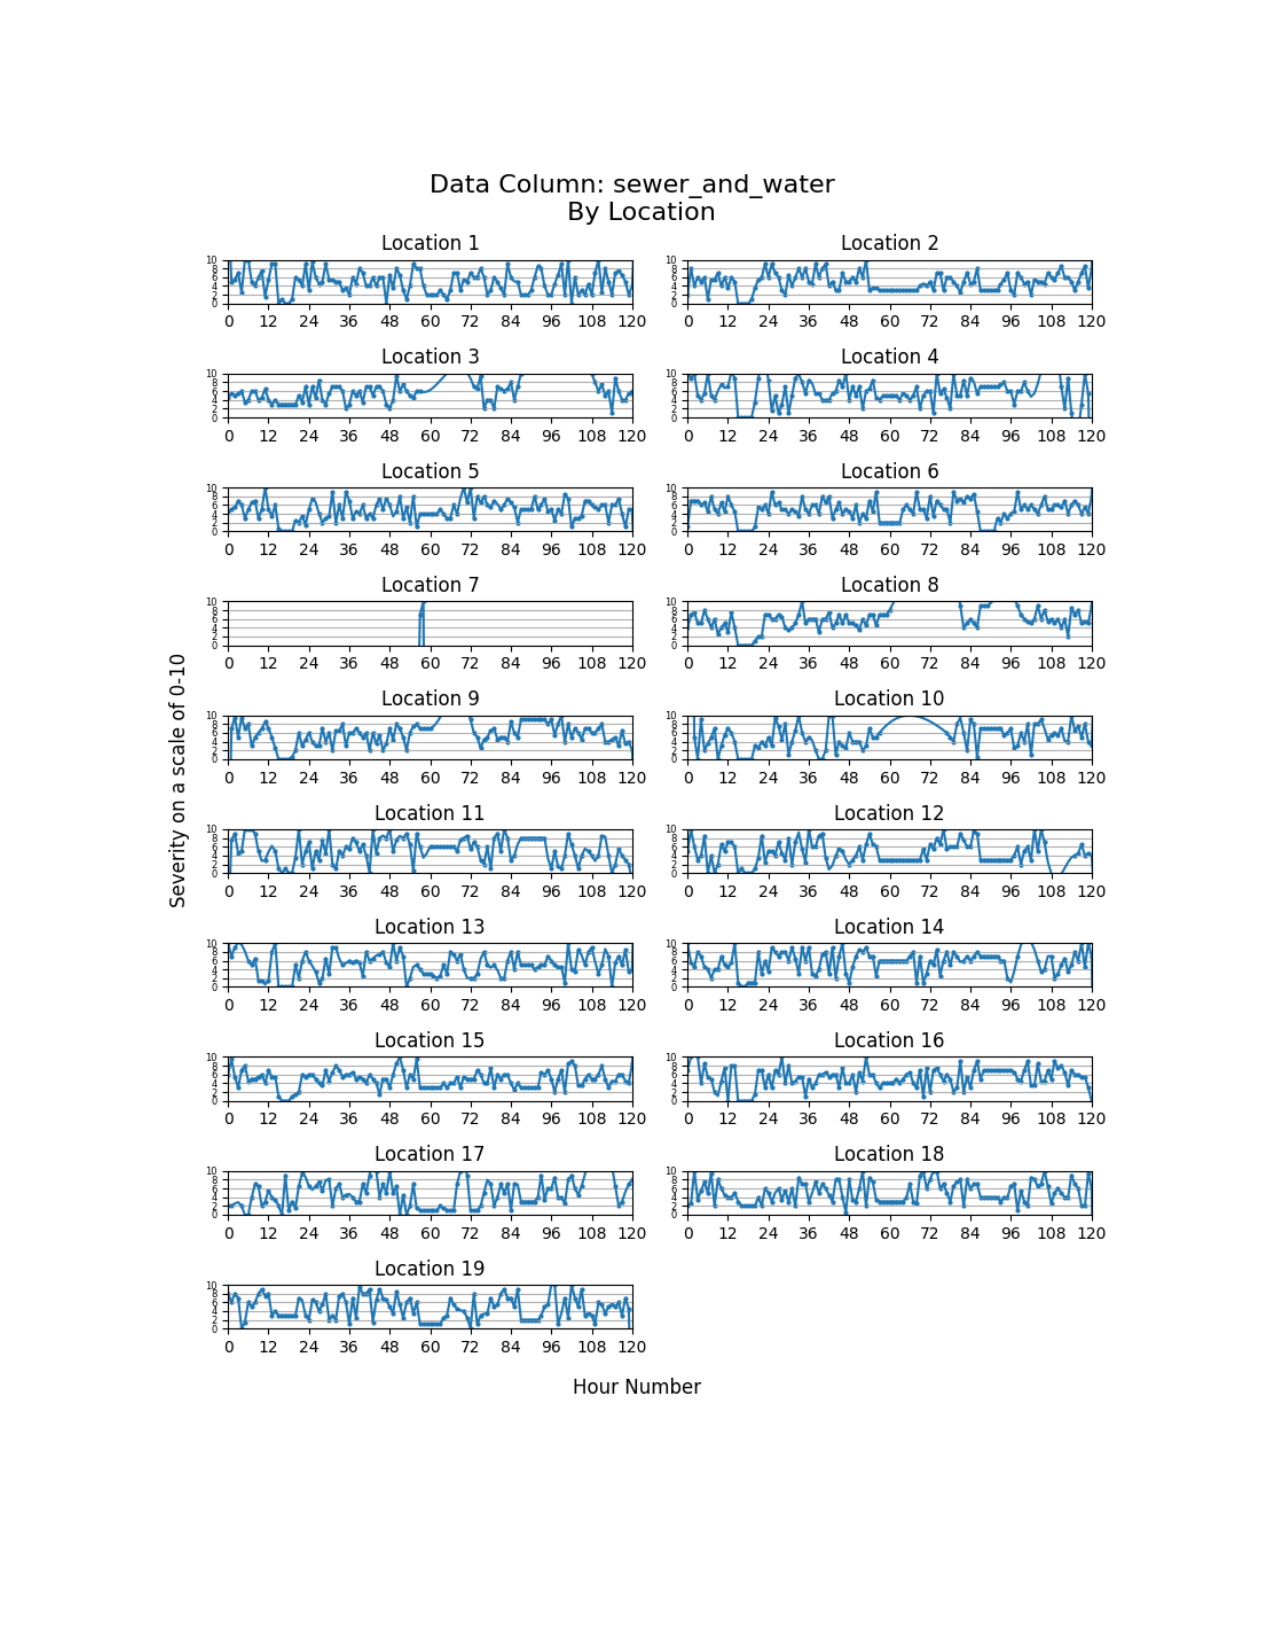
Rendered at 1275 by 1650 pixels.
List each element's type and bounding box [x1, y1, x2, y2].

picture [150, 150, 1124, 1411]
